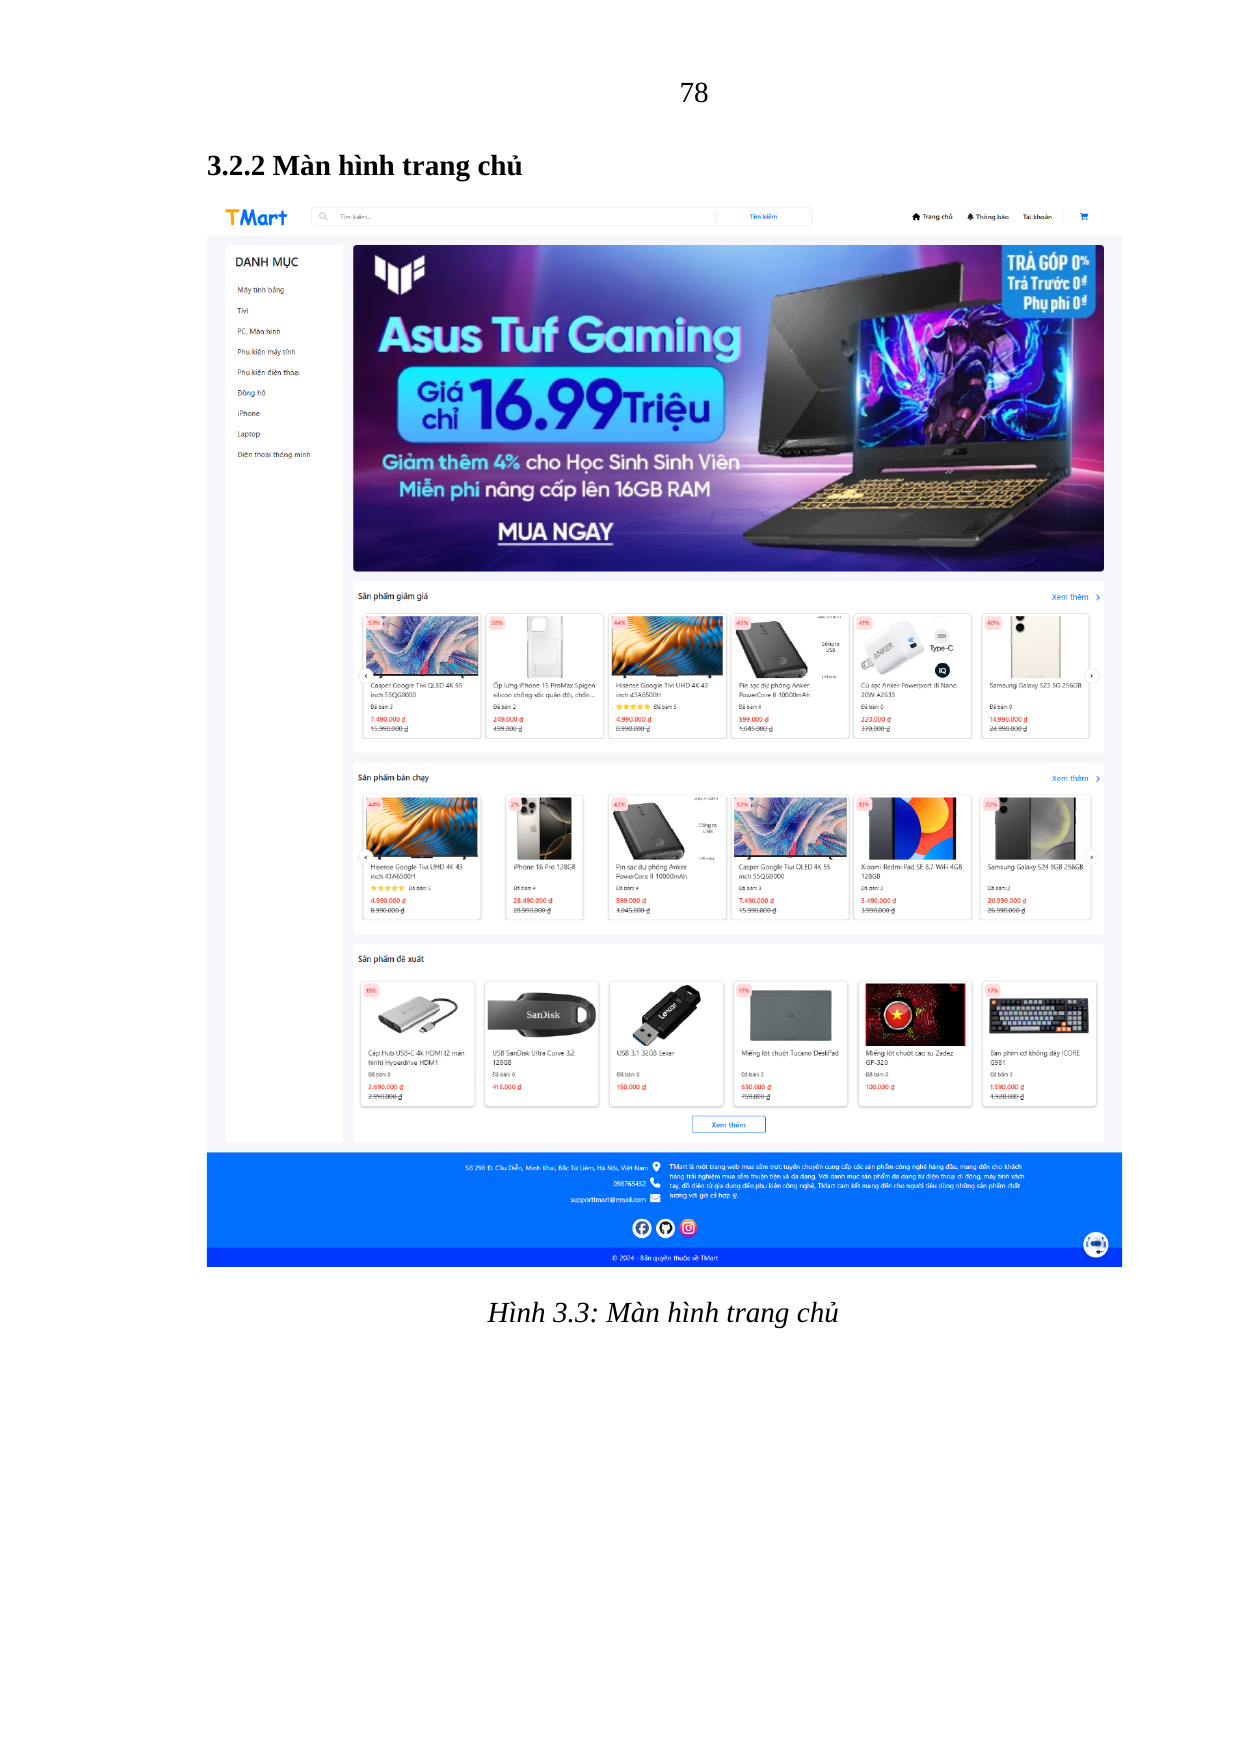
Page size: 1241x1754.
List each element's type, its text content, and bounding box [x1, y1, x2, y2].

picture [206, 198, 1123, 1267]
text Hình 3.3: Màn hình trang chủ [207, 1296, 1122, 1329]
subtitle Màn hình trang chủ [207, 148, 1122, 181]
